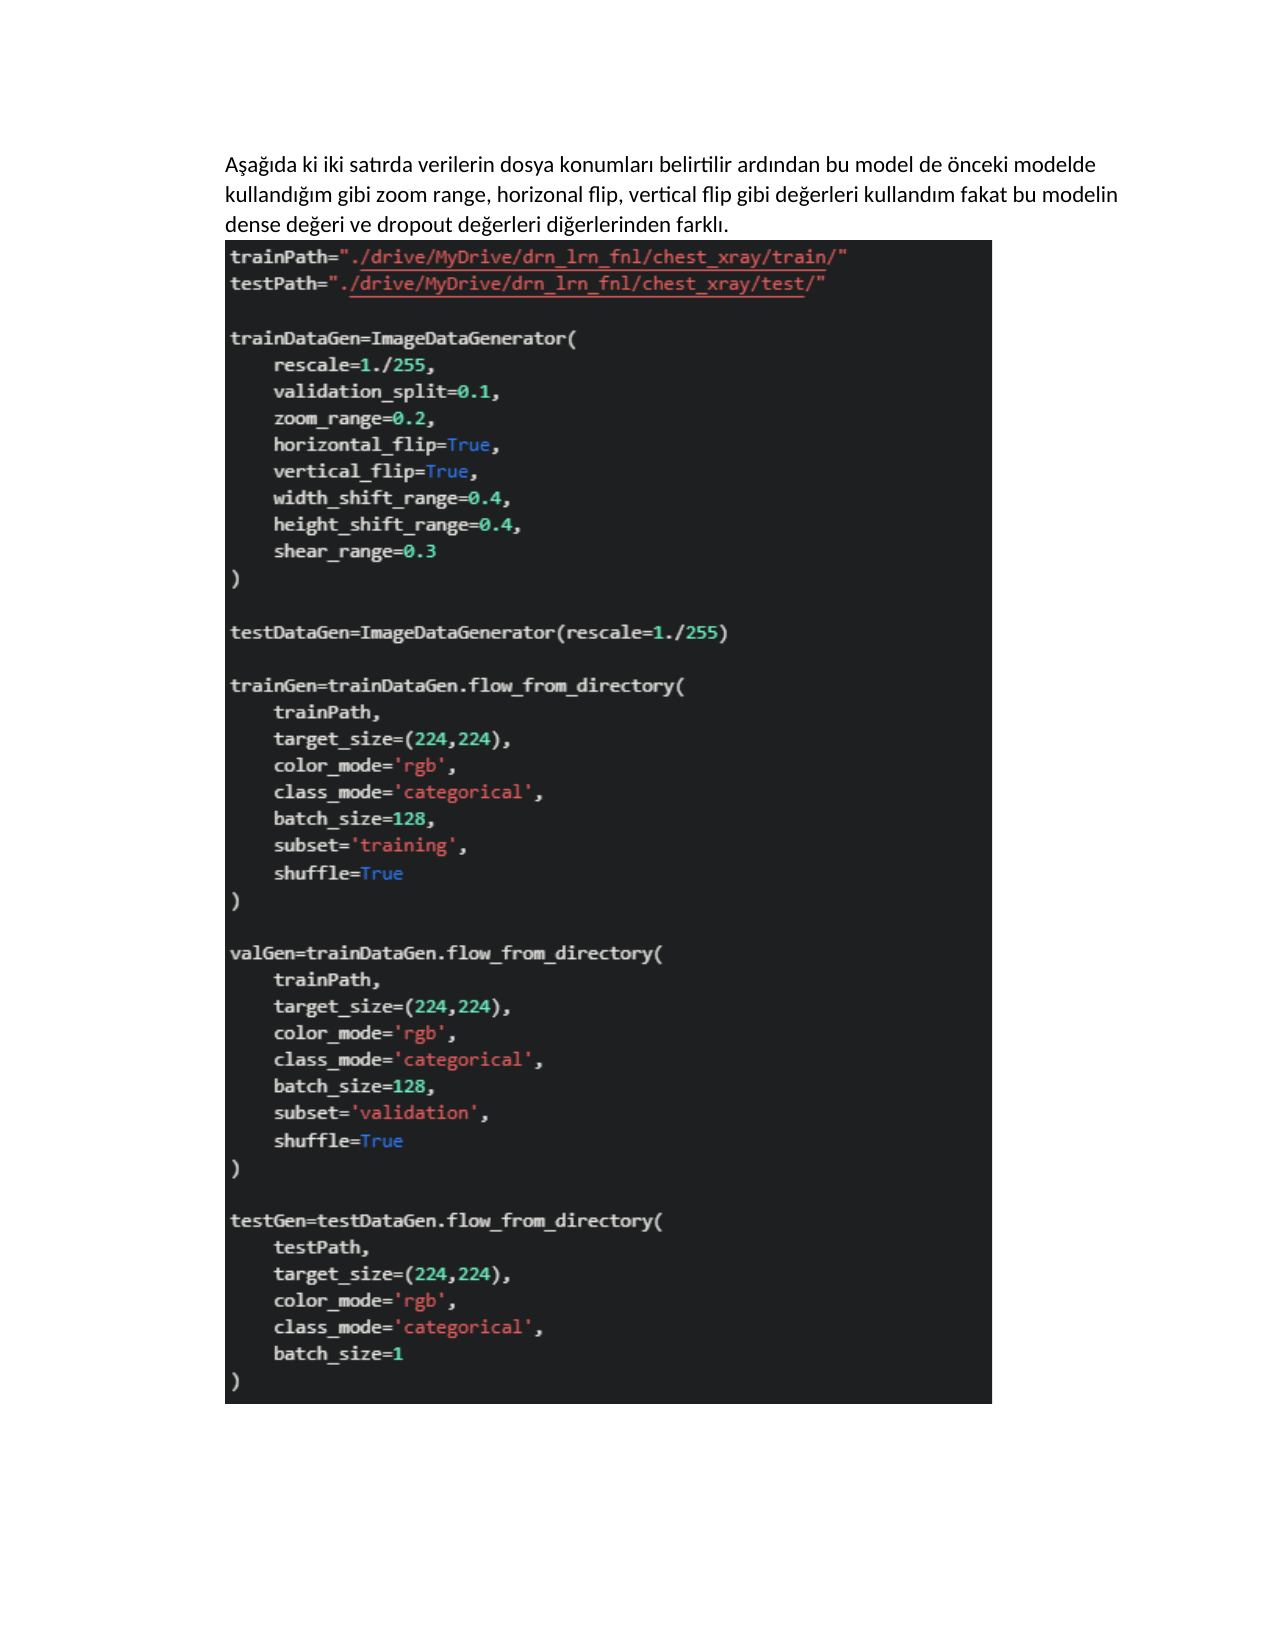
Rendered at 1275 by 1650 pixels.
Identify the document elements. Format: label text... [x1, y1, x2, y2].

list Aşağıda ki iki satırda verilerin dosya konumları belirtilir ardından bu model de önceki modelde kullandığım gibi zoom range, horizonal flip, vertical flip gibi değerleri kullandım fakat bu modelin dense değeri ve dropout değerleri diğerlerinden farklı. [225, 150, 1125, 238]
picture [225, 240, 993, 1404]
